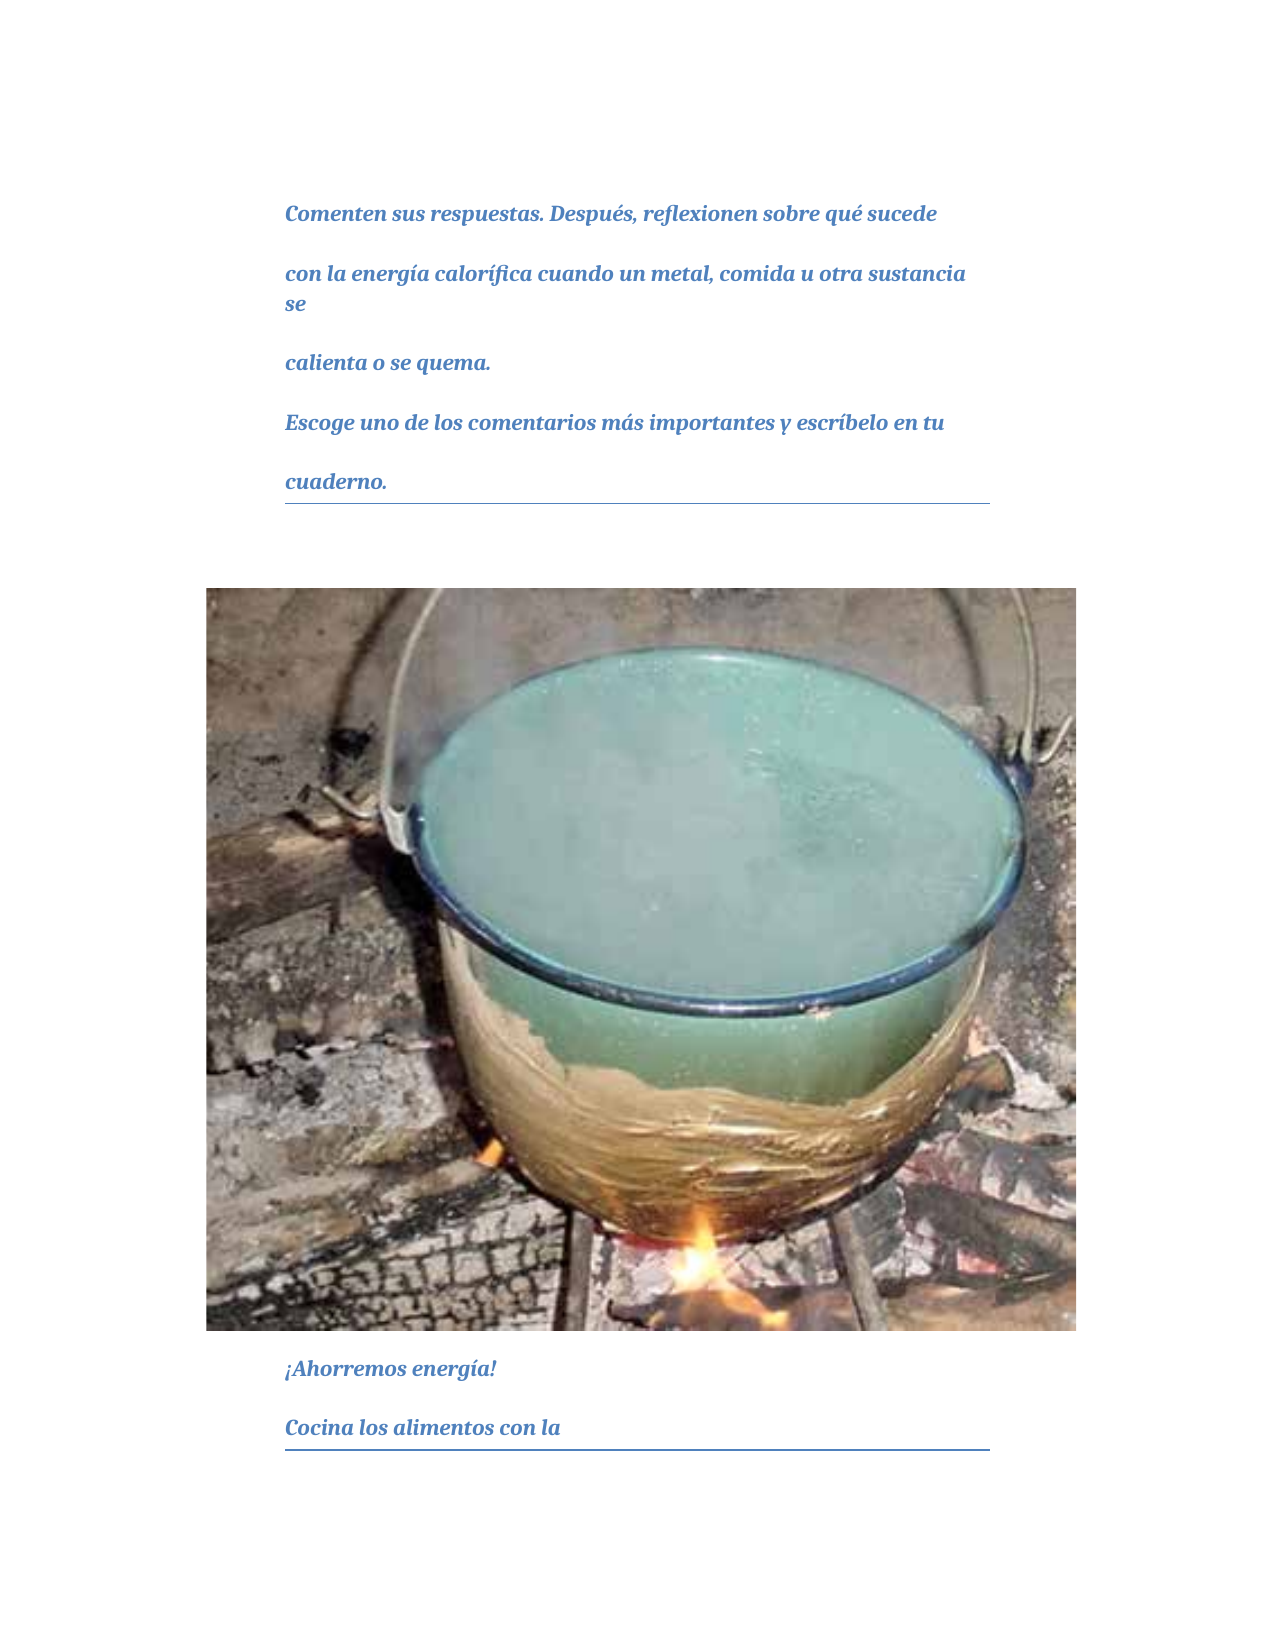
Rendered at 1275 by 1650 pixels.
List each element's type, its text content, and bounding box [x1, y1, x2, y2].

text Escoge uno de los comentarios más importantes y escríbelo en tu [285, 409, 990, 436]
text calienta o se quema. [285, 350, 990, 376]
text Cocina los alimentos con la [285, 1415, 990, 1449]
text cuaderno. [285, 469, 990, 503]
picture [206, 588, 1077, 1331]
text ¡Ahorremos energía! [285, 1355, 990, 1382]
text con la energía calorífica cuando un metal, comida u otra sustancia se [285, 260, 990, 317]
text Comenten sus respuestas. Después, reflexionen sobre qué sucede [285, 201, 990, 227]
